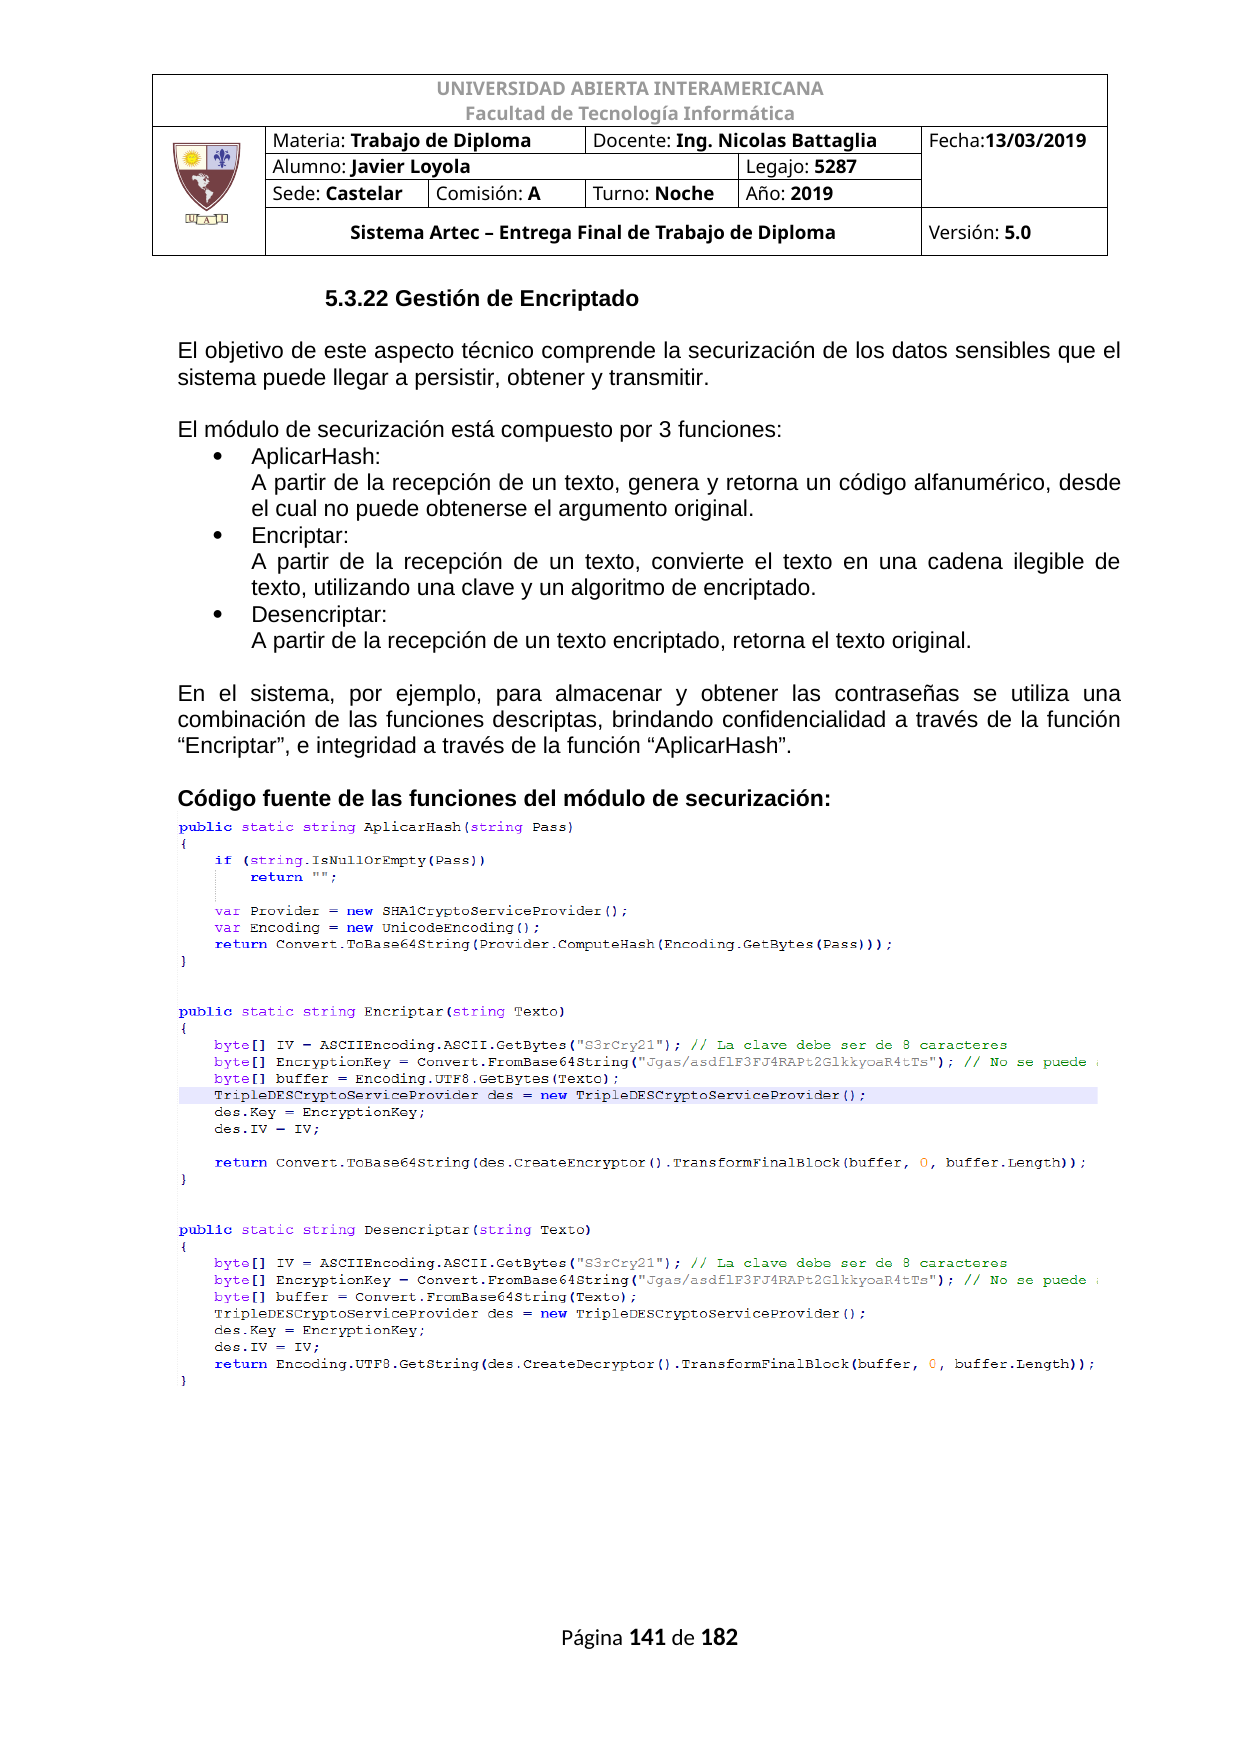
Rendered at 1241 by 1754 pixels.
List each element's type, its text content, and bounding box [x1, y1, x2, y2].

text A partir de la recepción de un texto encriptado, retorna el texto original. [251, 627, 1122, 653]
picture [157, 136, 257, 228]
text El objetivo de este aspecto técnico comprende la securización de los datos sensibles que el sistema puede llegar a persistir, obtener y transmitir. [177, 337, 1122, 390]
text El módulo de securización está compuesto por 3 funciones: [177, 416, 1122, 443]
text A partir de la recepción de un texto, genera y retorna un código alfanumérico, desde el cual no puede obtenerse el argumento original. [251, 469, 1122, 522]
list Encriptar: [213, 522, 1122, 548]
picture [177, 811, 1098, 1386]
text Código fuente de las funciones del módulo de securización: [177, 785, 1122, 812]
list Desencriptar: [213, 601, 1122, 627]
list AplicarHash: [213, 443, 1122, 469]
text A partir de la recepción de un texto, convierte el texto en una cadena ilegible de texto, utilizando una clave y un algoritmo de encriptado. [251, 548, 1122, 601]
text En el sistema, por ejemplo, para almacenar y obtener las contraseñas se utiliza una combinación de las funciones descriptas, brindando confidencialidad a través de la función “Encriptar”, e integridad a través de la función “AplicarHash”. [177, 680, 1122, 759]
text 5.3.22 Gestión de Encriptado [325, 284, 1122, 311]
